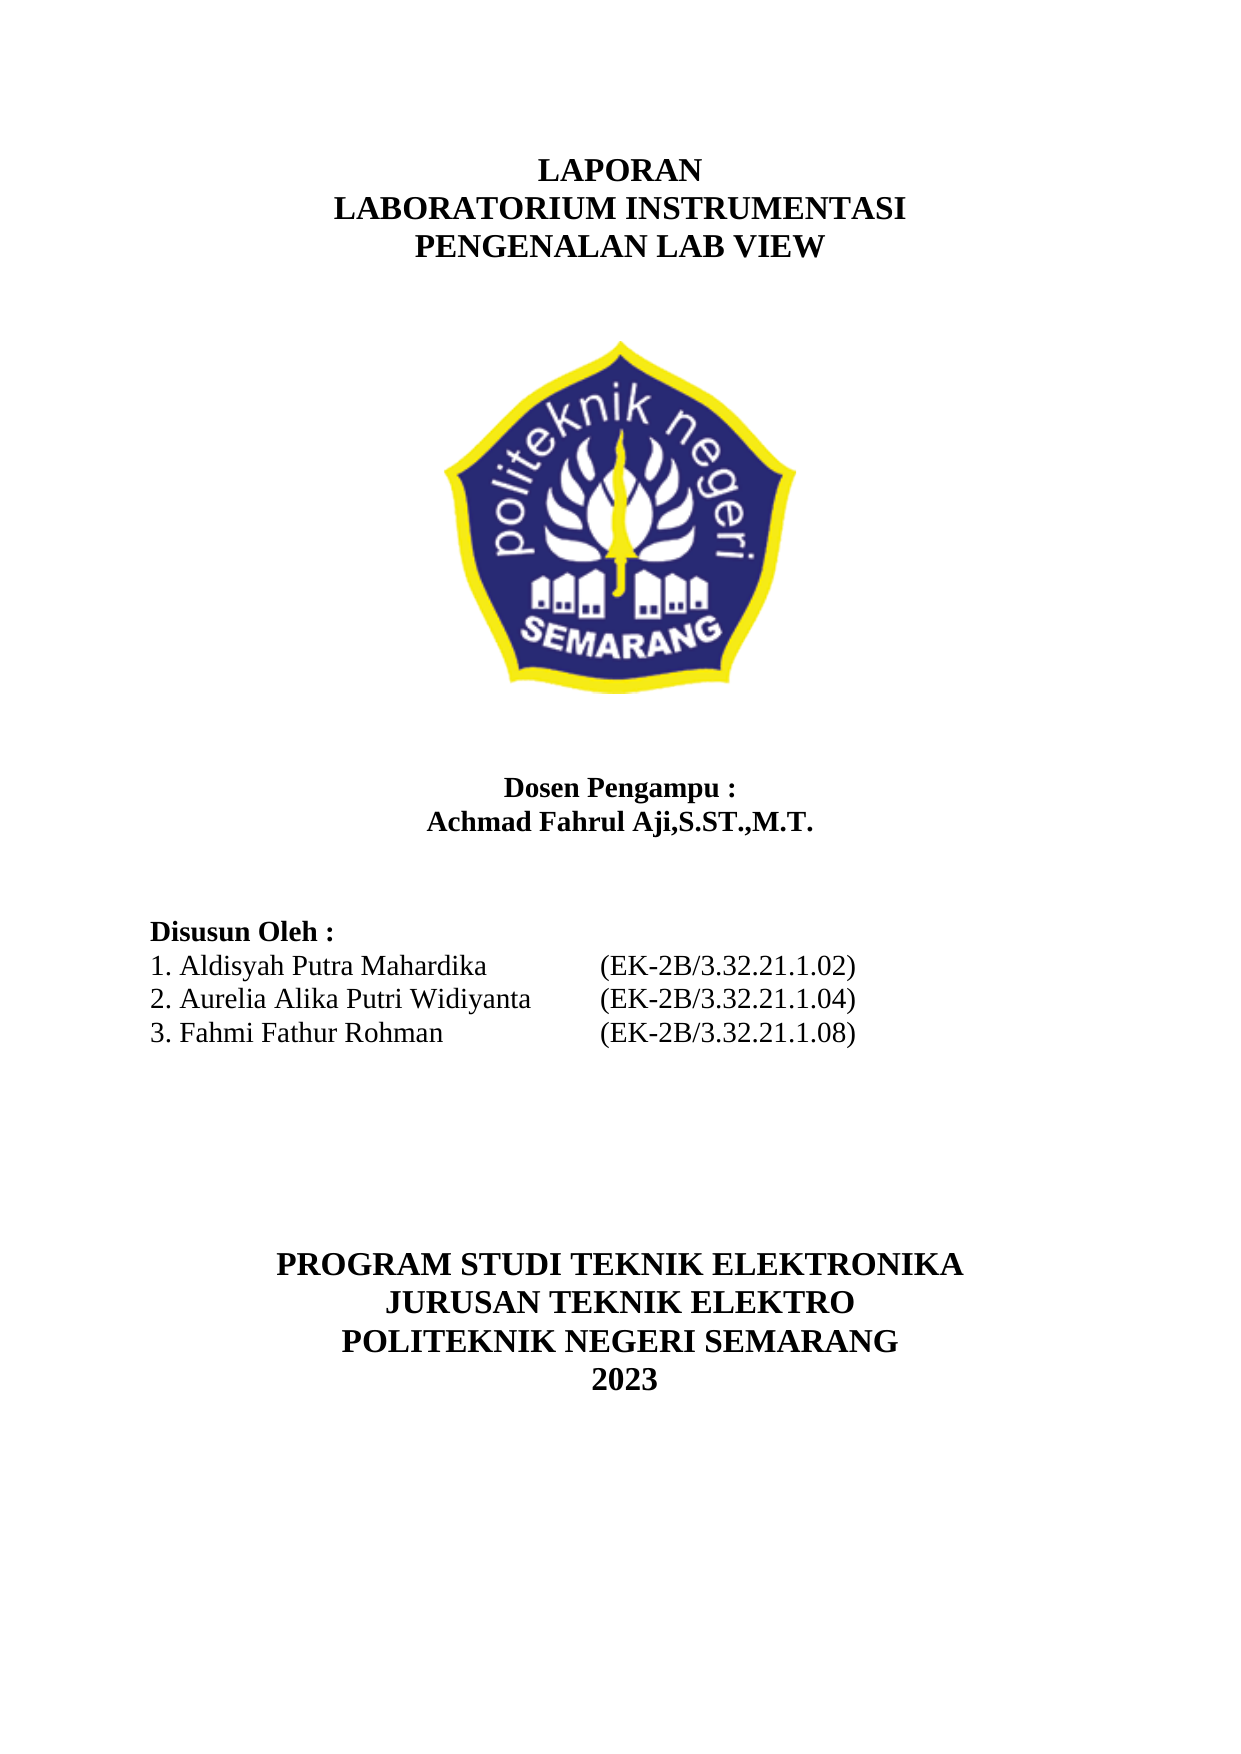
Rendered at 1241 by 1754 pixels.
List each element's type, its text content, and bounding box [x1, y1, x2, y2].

text LABORATORIUM INSTRUMENTASI [150, 188, 1090, 227]
text 2023 [150, 1359, 1090, 1398]
text 1. Aldisyah Putra Mahardika (EK-2B/3.32.21.1.02) [150, 948, 1090, 981]
text Disusun Oleh : [150, 914, 1090, 948]
text LAPORAN [150, 150, 1090, 188]
text Achmad Fahrul Aji,S.ST.,M.T. [150, 804, 1090, 838]
text 2. Aurelia Alika Putri Widiyanta (EK-2B/3.32.21.1.04) [150, 981, 1090, 1015]
text PROGRAM STUDI TEKNIK ELEKTRONIKA [150, 1244, 1090, 1283]
text JURUSAN TEKNIK ELEKTRO [150, 1283, 1090, 1321]
text 3. Fahmi Fathur Rohman (EK-2B/3.32.21.1.08) [150, 1015, 1090, 1048]
text PENGENALAN LAB VIEW [150, 227, 1090, 265]
text Dosen Pengampu : [150, 771, 1090, 804]
picture [443, 341, 797, 694]
text POLITEKNIK NEGERI SEMARANG [150, 1321, 1090, 1359]
